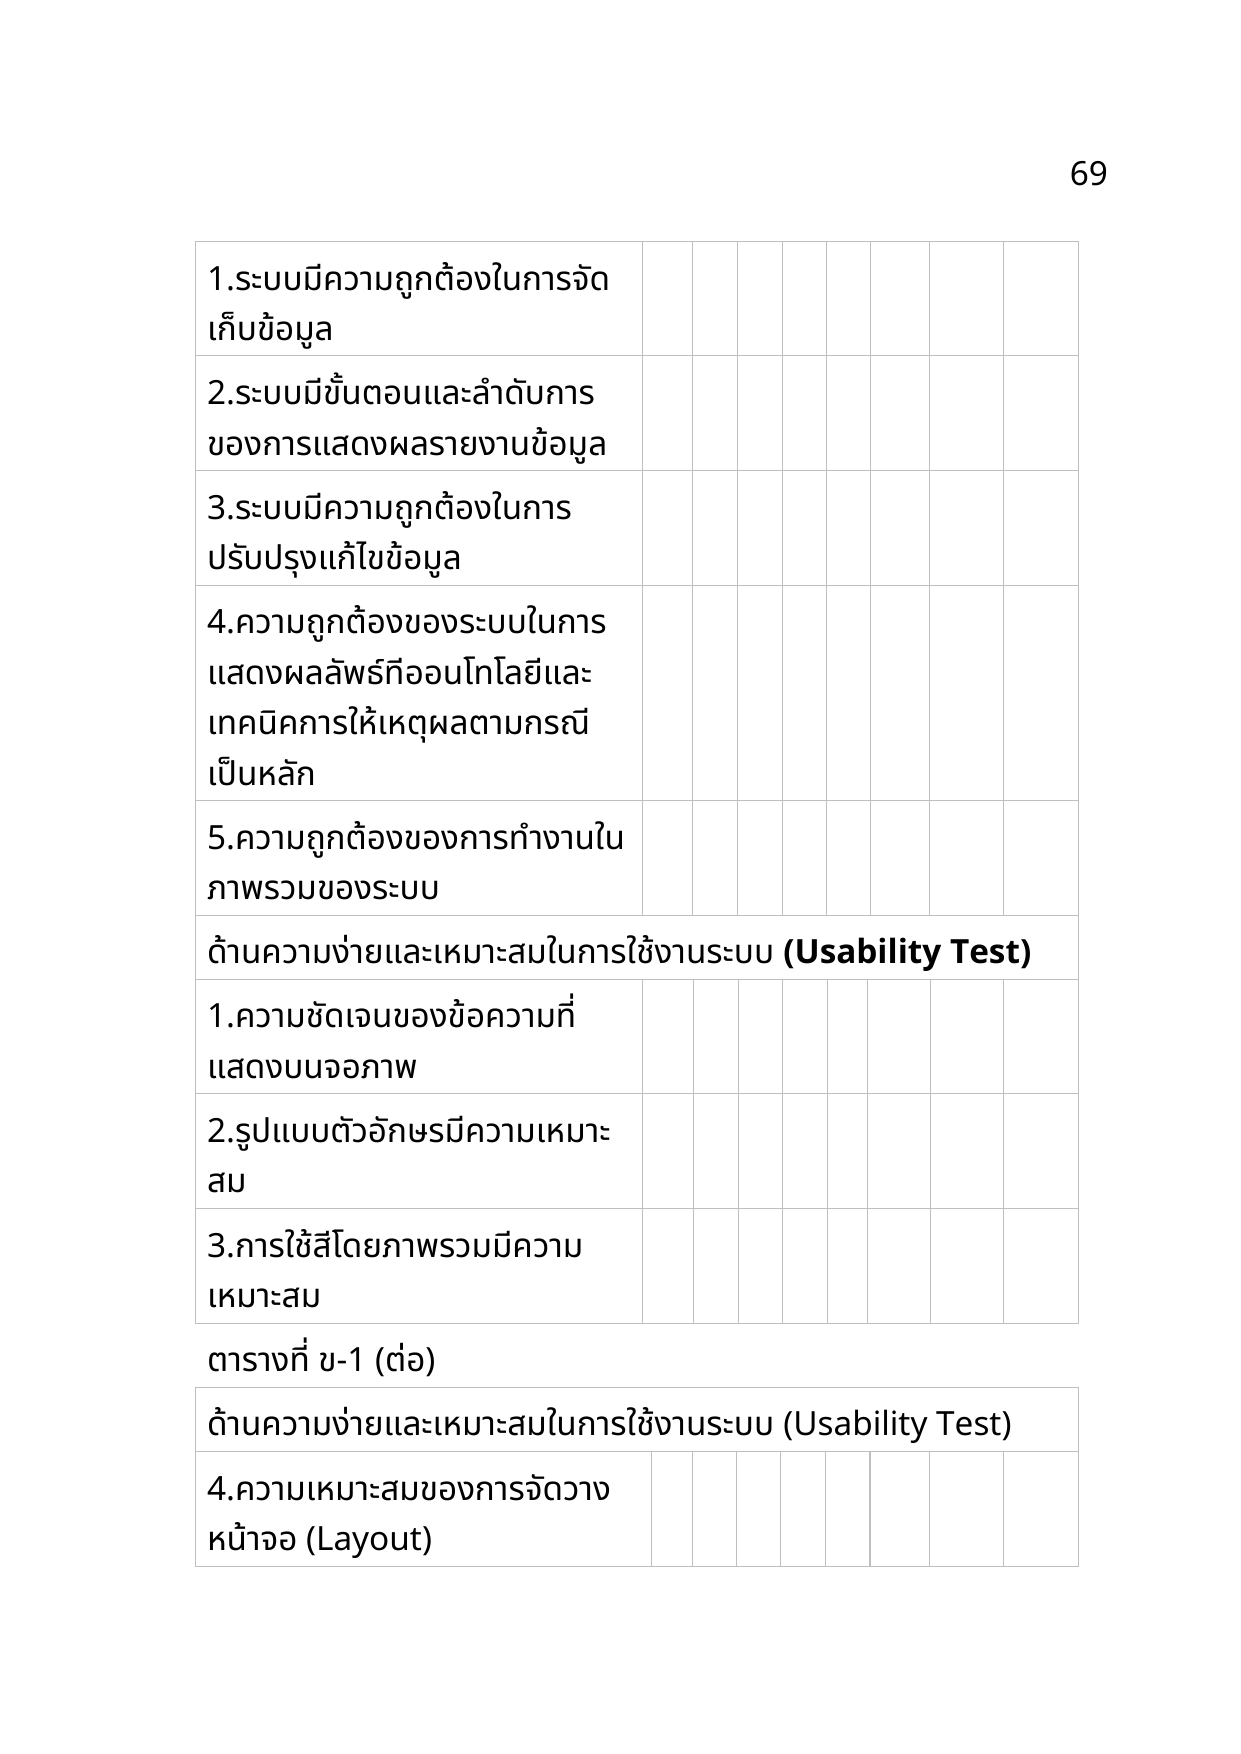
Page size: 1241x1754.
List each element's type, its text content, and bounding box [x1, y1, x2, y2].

table_cell [930, 1452, 1003, 1566]
table_cell 4.ความถูกต้องของระบบในการแสดงผลลัพธ์ทีออนโทโลยีและเทคนิคการให้เหตุผลตามกรณีเป็นหลัก [196, 586, 642, 800]
table_cell [1004, 471, 1078, 584]
table_cell 2.ระบบมีขั้นตอนและลำดับการของการแสดงผลรายงานข้อมูล [196, 356, 642, 470]
table_cell [930, 356, 1003, 470]
table_cell [1004, 1094, 1078, 1208]
table_cell [643, 801, 692, 914]
table_cell [739, 980, 782, 1093]
table_cell [783, 242, 826, 355]
table_cell [643, 471, 692, 584]
table_cell [871, 471, 929, 584]
table_cell [643, 242, 692, 355]
table_cell [871, 801, 929, 914]
table_cell [693, 1452, 736, 1566]
table_cell [871, 356, 929, 470]
table_cell [1004, 356, 1078, 470]
table_cell [738, 586, 782, 800]
table_cell [783, 980, 827, 1093]
table_cell 3.การใช้สีโดยภาพรวมมีความเหมาะสม [196, 1209, 642, 1322]
table_cell [783, 356, 826, 470]
table_cell 1.ความชัดเจนของข้อความที่แสดงบนจอภาพ [196, 980, 642, 1093]
table_cell [694, 1094, 738, 1208]
table_cell [643, 586, 692, 800]
table_cell [1004, 242, 1078, 355]
table_cell [868, 1209, 930, 1322]
table_cell [931, 980, 1003, 1093]
table_cell [693, 801, 737, 914]
table_cell [738, 242, 782, 355]
table_cell 1.ระบบมีความถูกต้องในการจัดเก็บข้อมูล [196, 242, 642, 355]
table_cell [693, 356, 737, 470]
table_cell [827, 586, 870, 800]
table_cell [783, 801, 826, 914]
table_cell [828, 980, 867, 1093]
table_cell 2.รูปแบบตัวอักษรมีความเหมาะสม [196, 1094, 642, 1208]
table_cell [693, 586, 737, 800]
table_cell [783, 1209, 827, 1322]
table_cell [827, 242, 870, 355]
table_cell [643, 1094, 693, 1208]
table_cell [783, 471, 826, 584]
table_cell ด้านความง่ายและเหมาะสมในการใช้งานระบบ (Usability Test) [196, 916, 1078, 979]
table_cell [827, 356, 870, 470]
table_cell [652, 1452, 692, 1566]
table_cell [693, 242, 737, 355]
table_cell [643, 980, 693, 1093]
text ตารางที่ ข-1 (ต่อ) [207, 1336, 1107, 1387]
table_cell [693, 471, 737, 584]
table_cell [1004, 586, 1078, 800]
table_cell [827, 471, 870, 584]
table_cell [828, 1209, 867, 1322]
table_cell [694, 1209, 738, 1322]
table_cell [738, 801, 782, 914]
table_cell 4.ความเหมาะสมของการจัดวางหน้าจอ (Layout) [196, 1452, 651, 1566]
table_cell [930, 801, 1003, 914]
table_cell [1004, 980, 1078, 1093]
table_cell [781, 1452, 825, 1566]
table_cell [739, 1209, 782, 1322]
table_cell [1004, 1209, 1078, 1322]
table_cell [930, 586, 1003, 800]
table_cell [827, 801, 870, 914]
table_cell [826, 1452, 869, 1566]
table_cell [868, 980, 930, 1093]
table_cell [783, 1094, 827, 1208]
table_cell [783, 586, 826, 800]
table_cell [931, 1209, 1003, 1322]
table_cell [1004, 1452, 1078, 1566]
table_cell [871, 586, 929, 800]
table_cell [871, 1452, 929, 1566]
table_cell [738, 471, 782, 584]
table_cell [930, 242, 1003, 355]
table_cell [694, 980, 738, 1093]
table_cell 3.ระบบมีความถูกต้องในการปรับปรุงแก้ไขข้อมูล [196, 471, 642, 584]
table_cell [739, 1094, 782, 1208]
table_cell [828, 1094, 867, 1208]
table_header ด้านความง่ายและเหมาะสมในการใช้งานระบบ (Usability Test) [196, 1388, 1078, 1451]
table_cell [738, 356, 782, 470]
table_cell [737, 1452, 780, 1566]
table_cell [868, 1094, 930, 1208]
table_cell [871, 242, 929, 355]
table_cell [643, 356, 692, 470]
table_cell [1004, 801, 1078, 914]
table_cell [931, 1094, 1003, 1208]
table_cell 5.ความถูกต้องของการทำงานในภาพรวมของระบบ [196, 801, 642, 914]
table_cell [643, 1209, 693, 1322]
table_cell [930, 471, 1003, 584]
